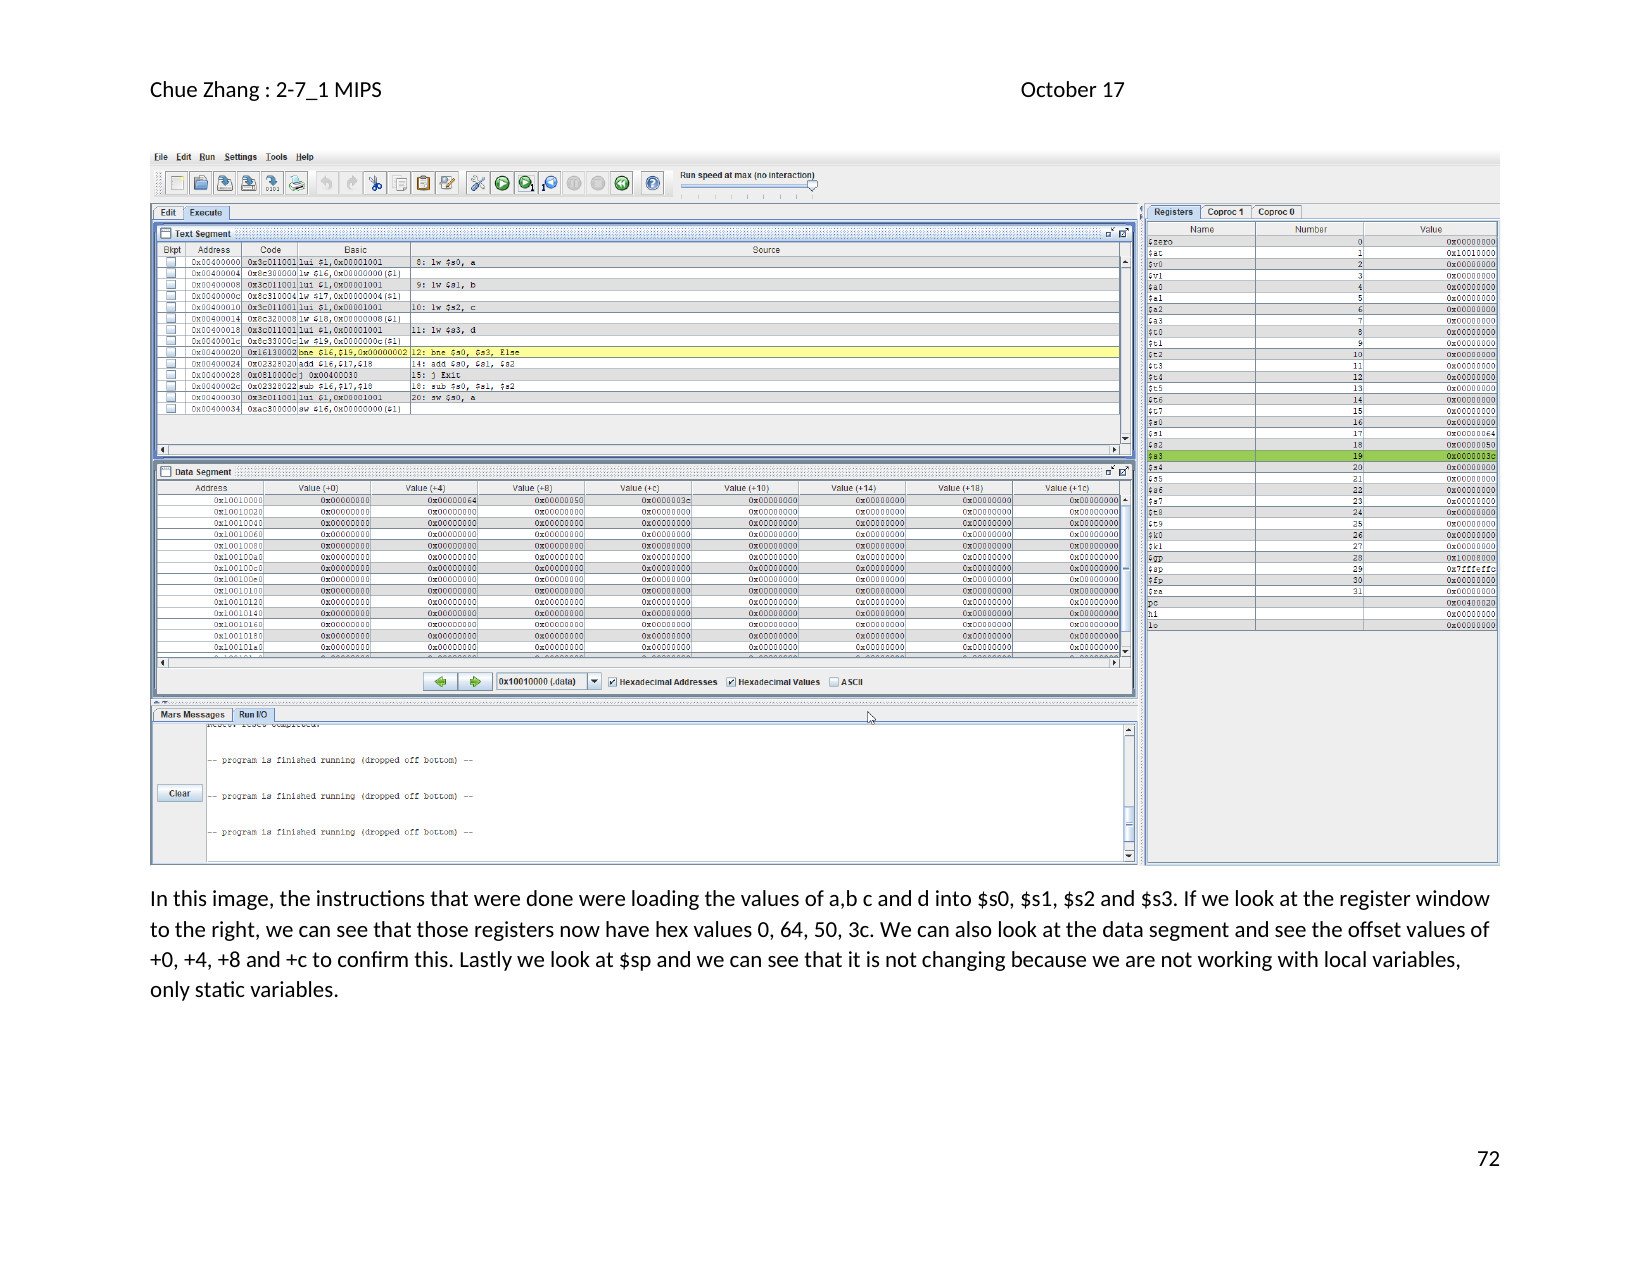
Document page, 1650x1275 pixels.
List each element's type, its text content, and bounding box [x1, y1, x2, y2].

picture [150, 150, 1500, 866]
text In this image, the instructions that were done were loading the values of a,b c and d into $s0, $s1, $s2 and $s3. If we look at the register window to the right, we can see that those registers now have hex values 0, 64, 50, 3c. We can also look at the data segment and see the offset values of +0, +4, +8 and +c to confirm this. Lastly we look at $sp and we can see that it is not changing because we are not working with local variables, only static variables. [150, 884, 1500, 1003]
